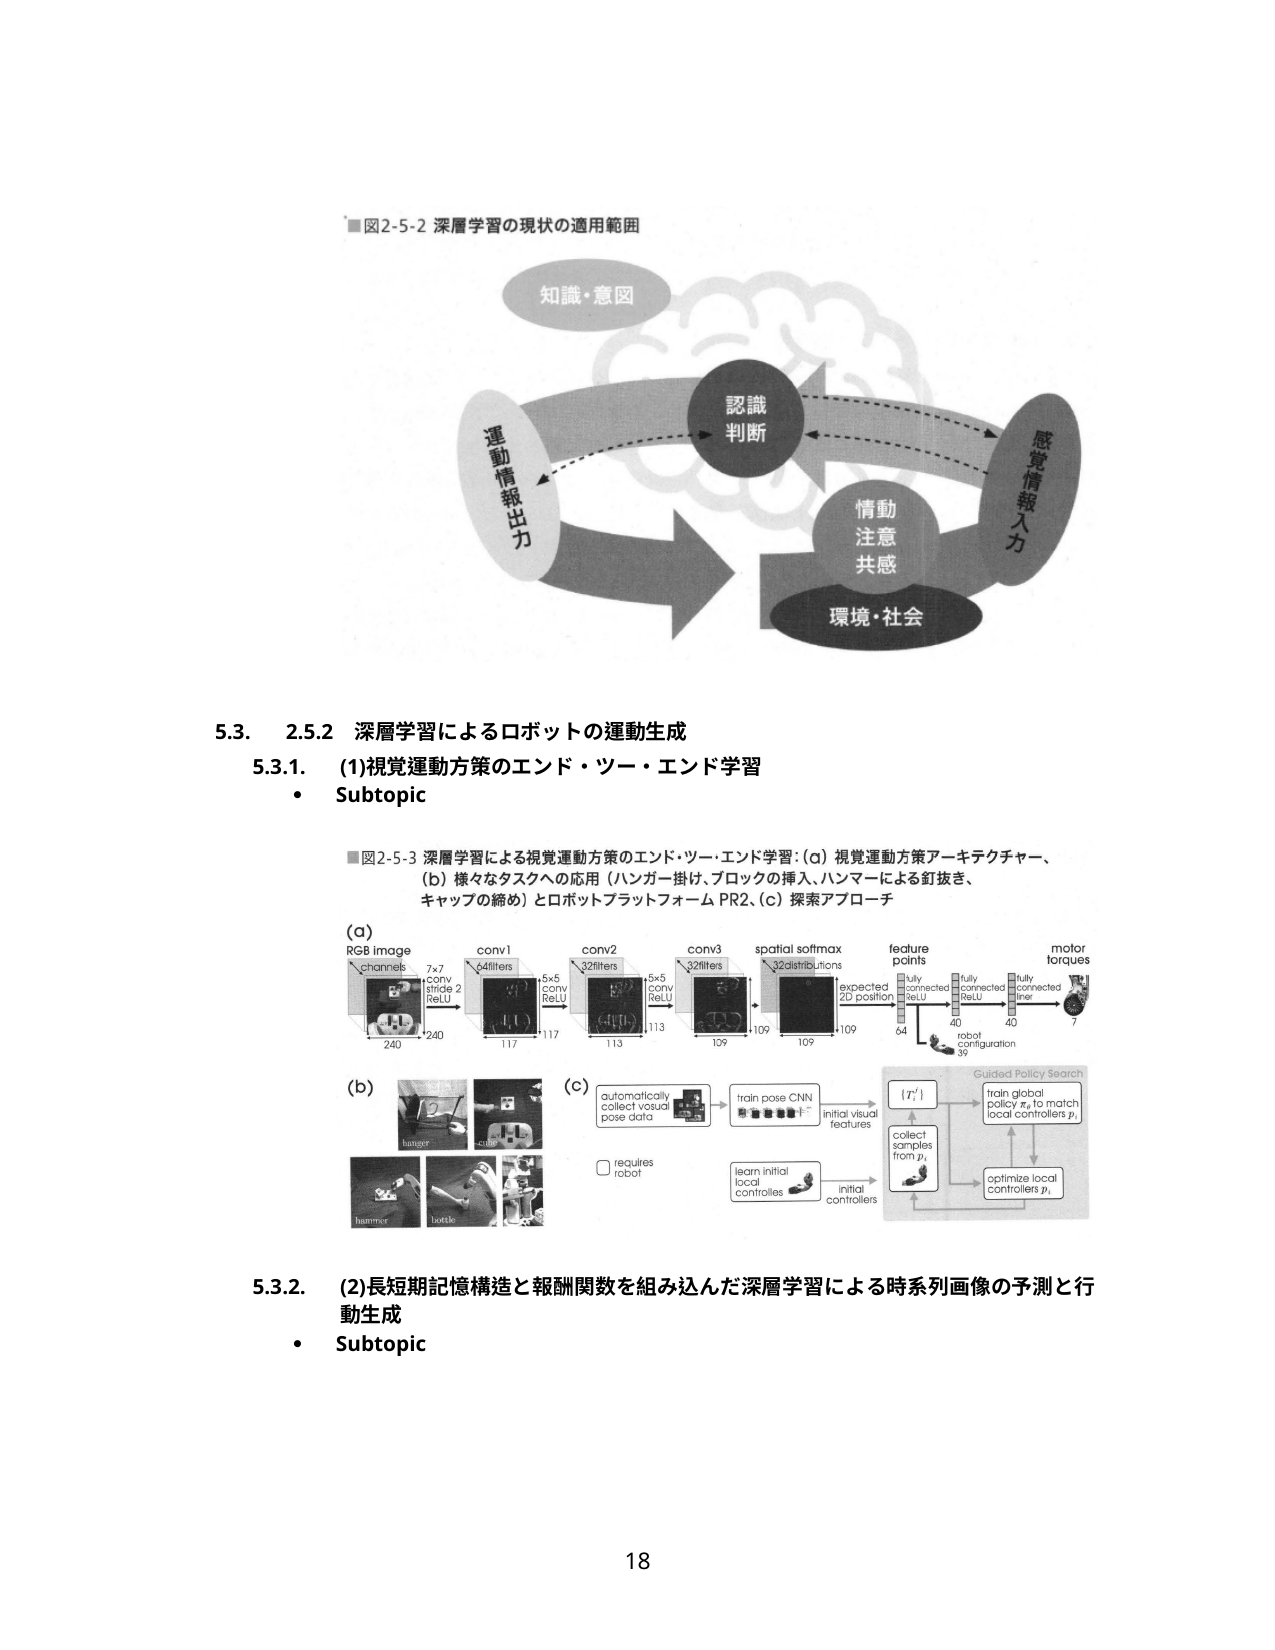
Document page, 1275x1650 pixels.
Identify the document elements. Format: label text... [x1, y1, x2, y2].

list (1)視覚運動方策のエンド・ツー・エンド学習 [252, 752, 1098, 781]
list Subtopic [294, 781, 1098, 809]
picture [335, 840, 1098, 1241]
picture [339, 206, 1098, 662]
list 2.5.2 深層学習によるロボットの運動生成 [215, 717, 1098, 746]
list Subtopic [294, 1329, 1098, 1357]
list (2)長短期記憶構造と報酬関数を組み込んだ深層学習による時系列画像の予測と行動生成 [252, 1272, 1098, 1329]
